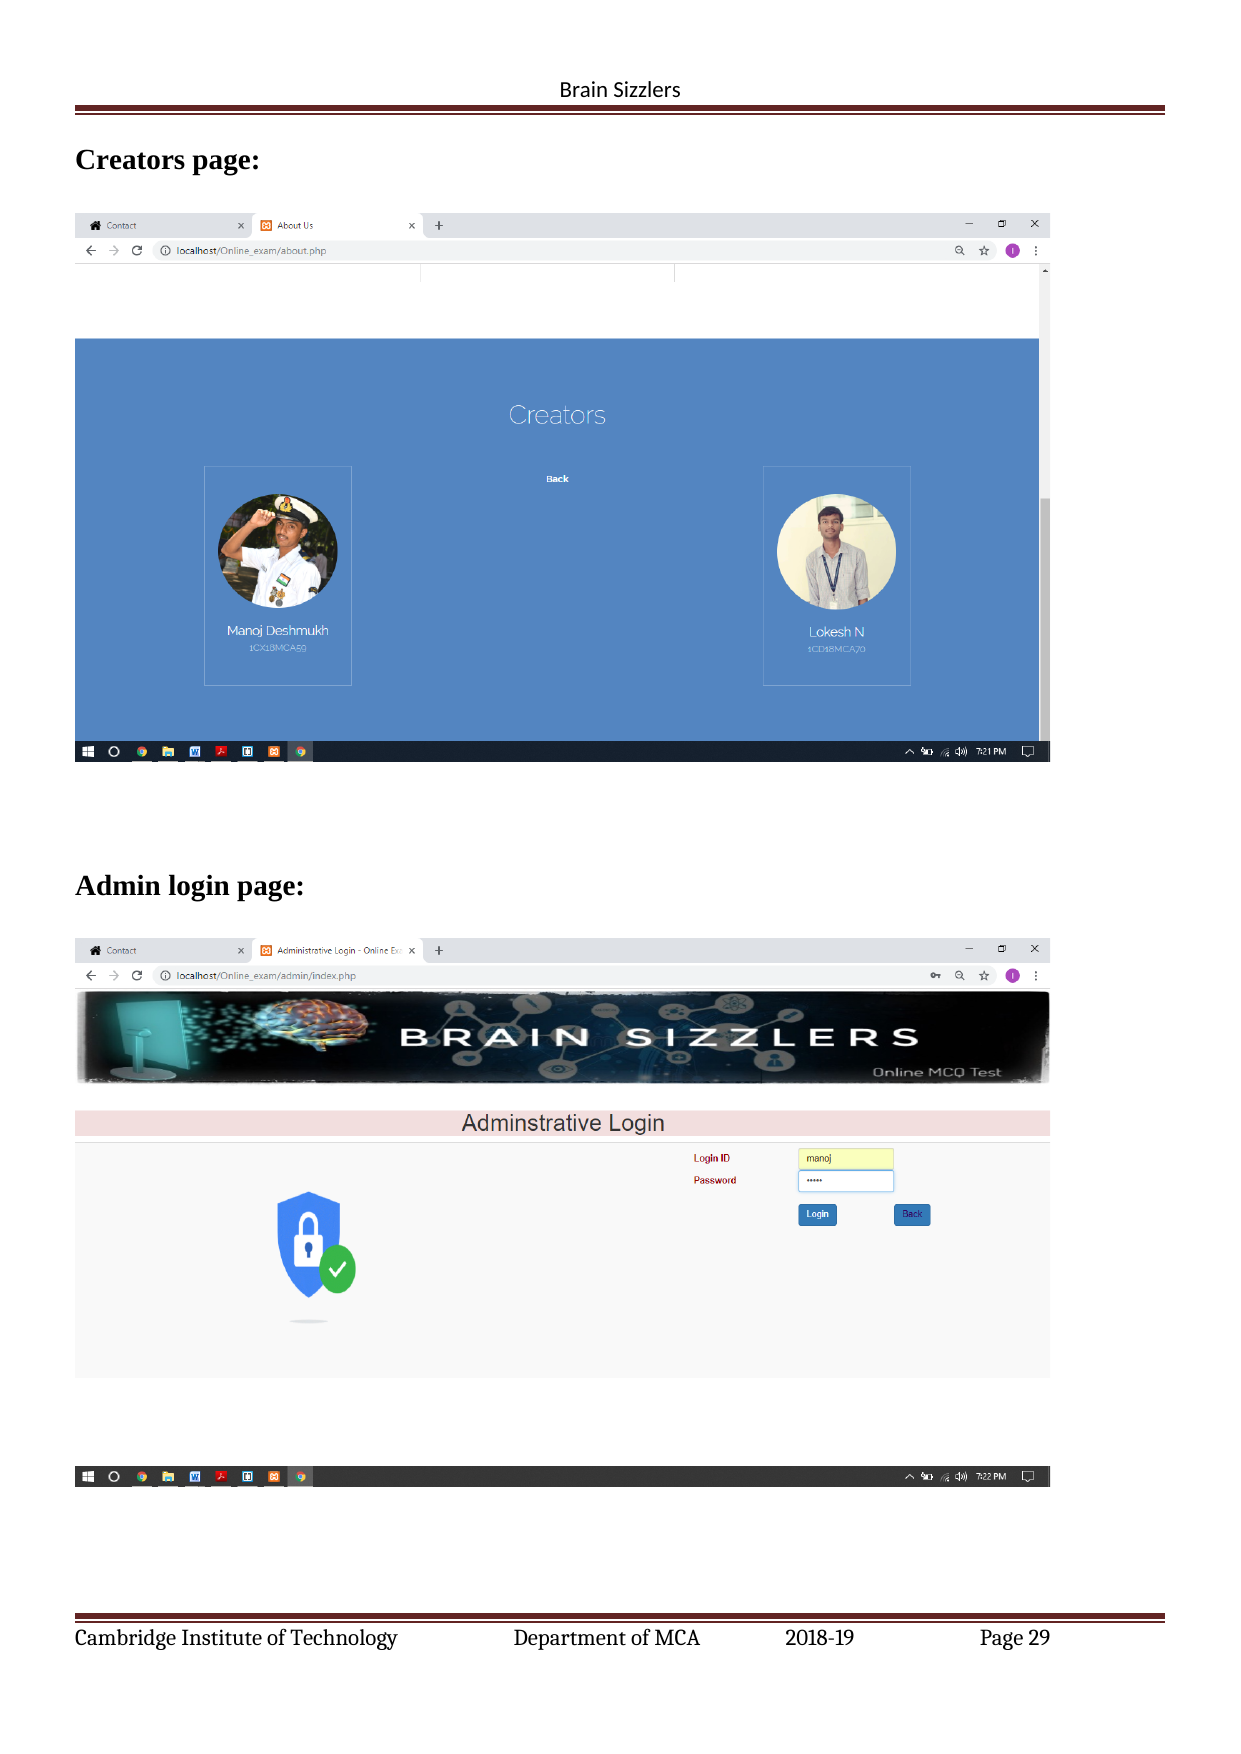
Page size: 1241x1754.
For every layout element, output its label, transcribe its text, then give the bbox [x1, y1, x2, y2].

picture [75, 938, 1050, 1487]
text Creators page: [75, 142, 1165, 176]
text Admin login page: [75, 868, 1165, 901]
picture [75, 213, 1050, 762]
